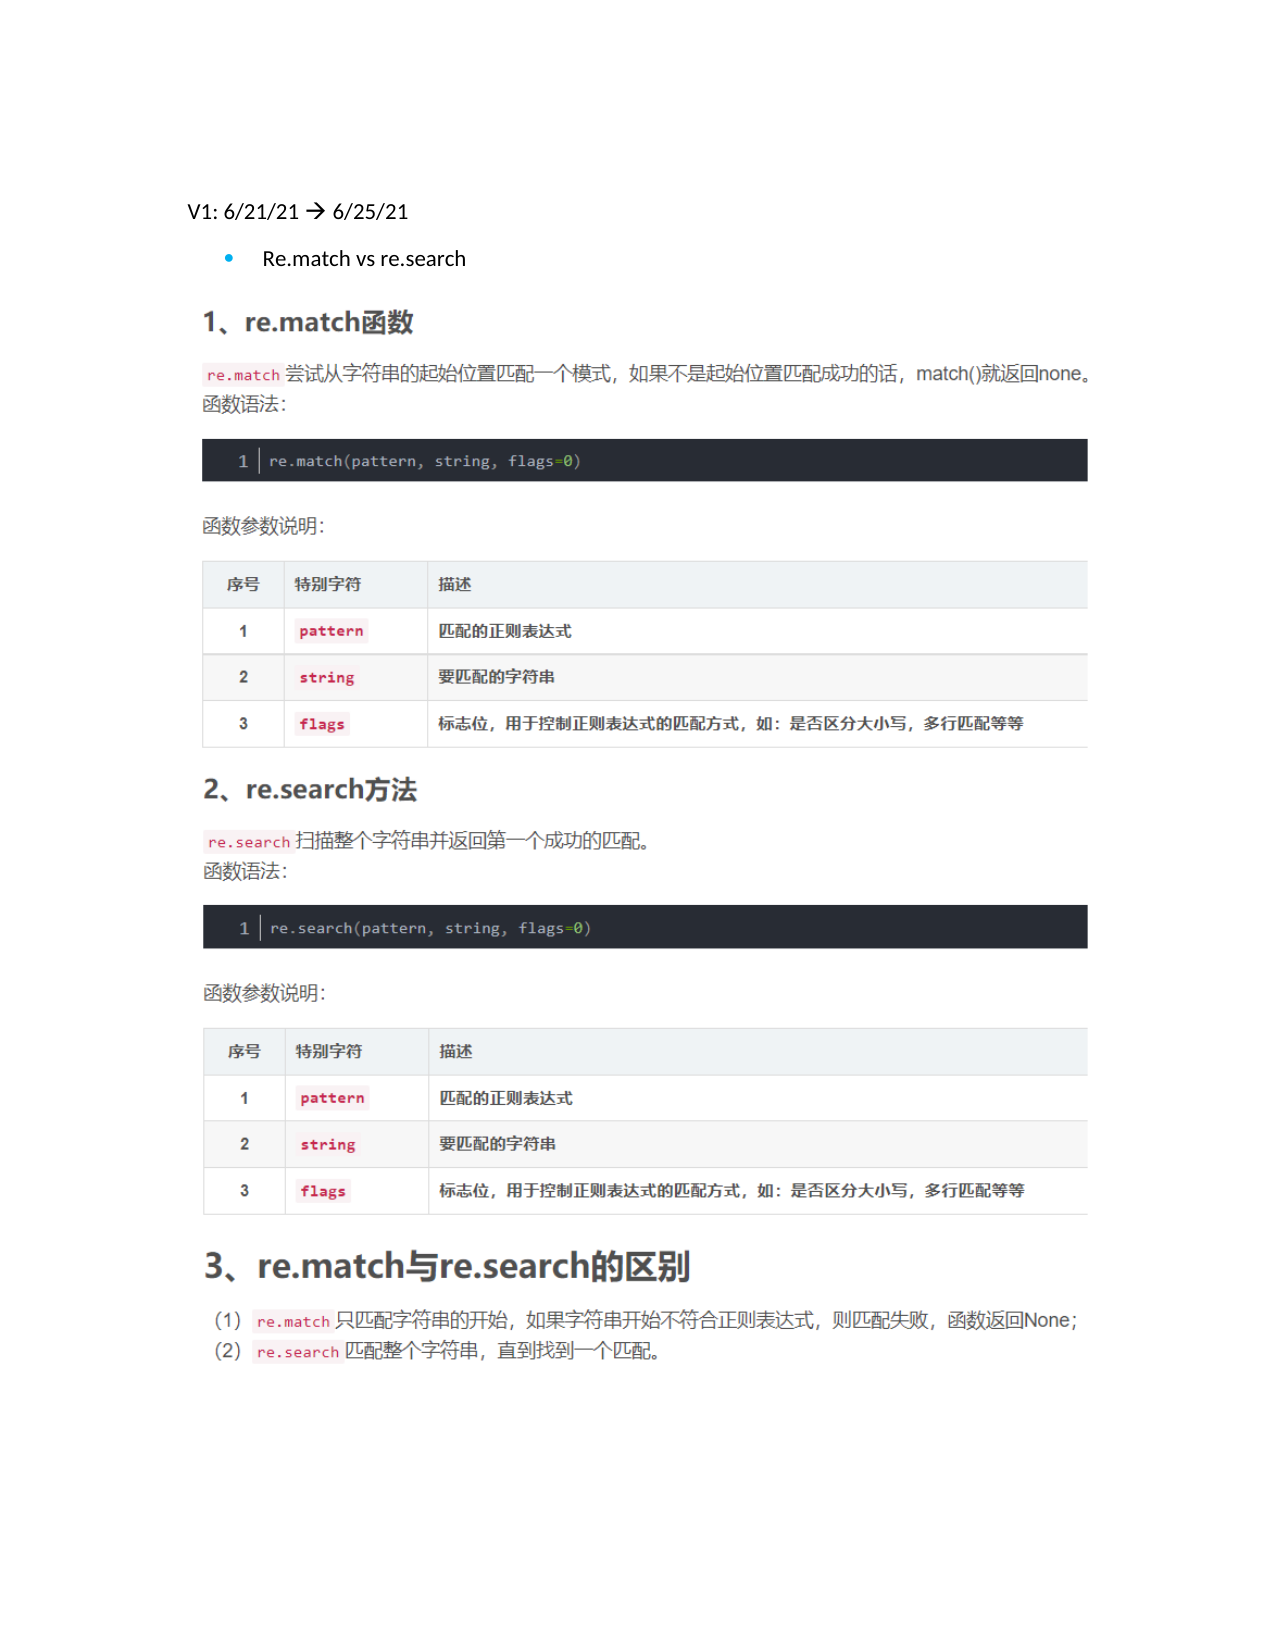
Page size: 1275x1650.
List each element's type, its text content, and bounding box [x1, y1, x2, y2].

picture [187, 290, 1088, 750]
list Re.match vs re.search [225, 244, 1087, 272]
picture [187, 768, 1088, 1366]
text V1: 6/21/21 6/25/21 [187, 197, 1087, 225]
